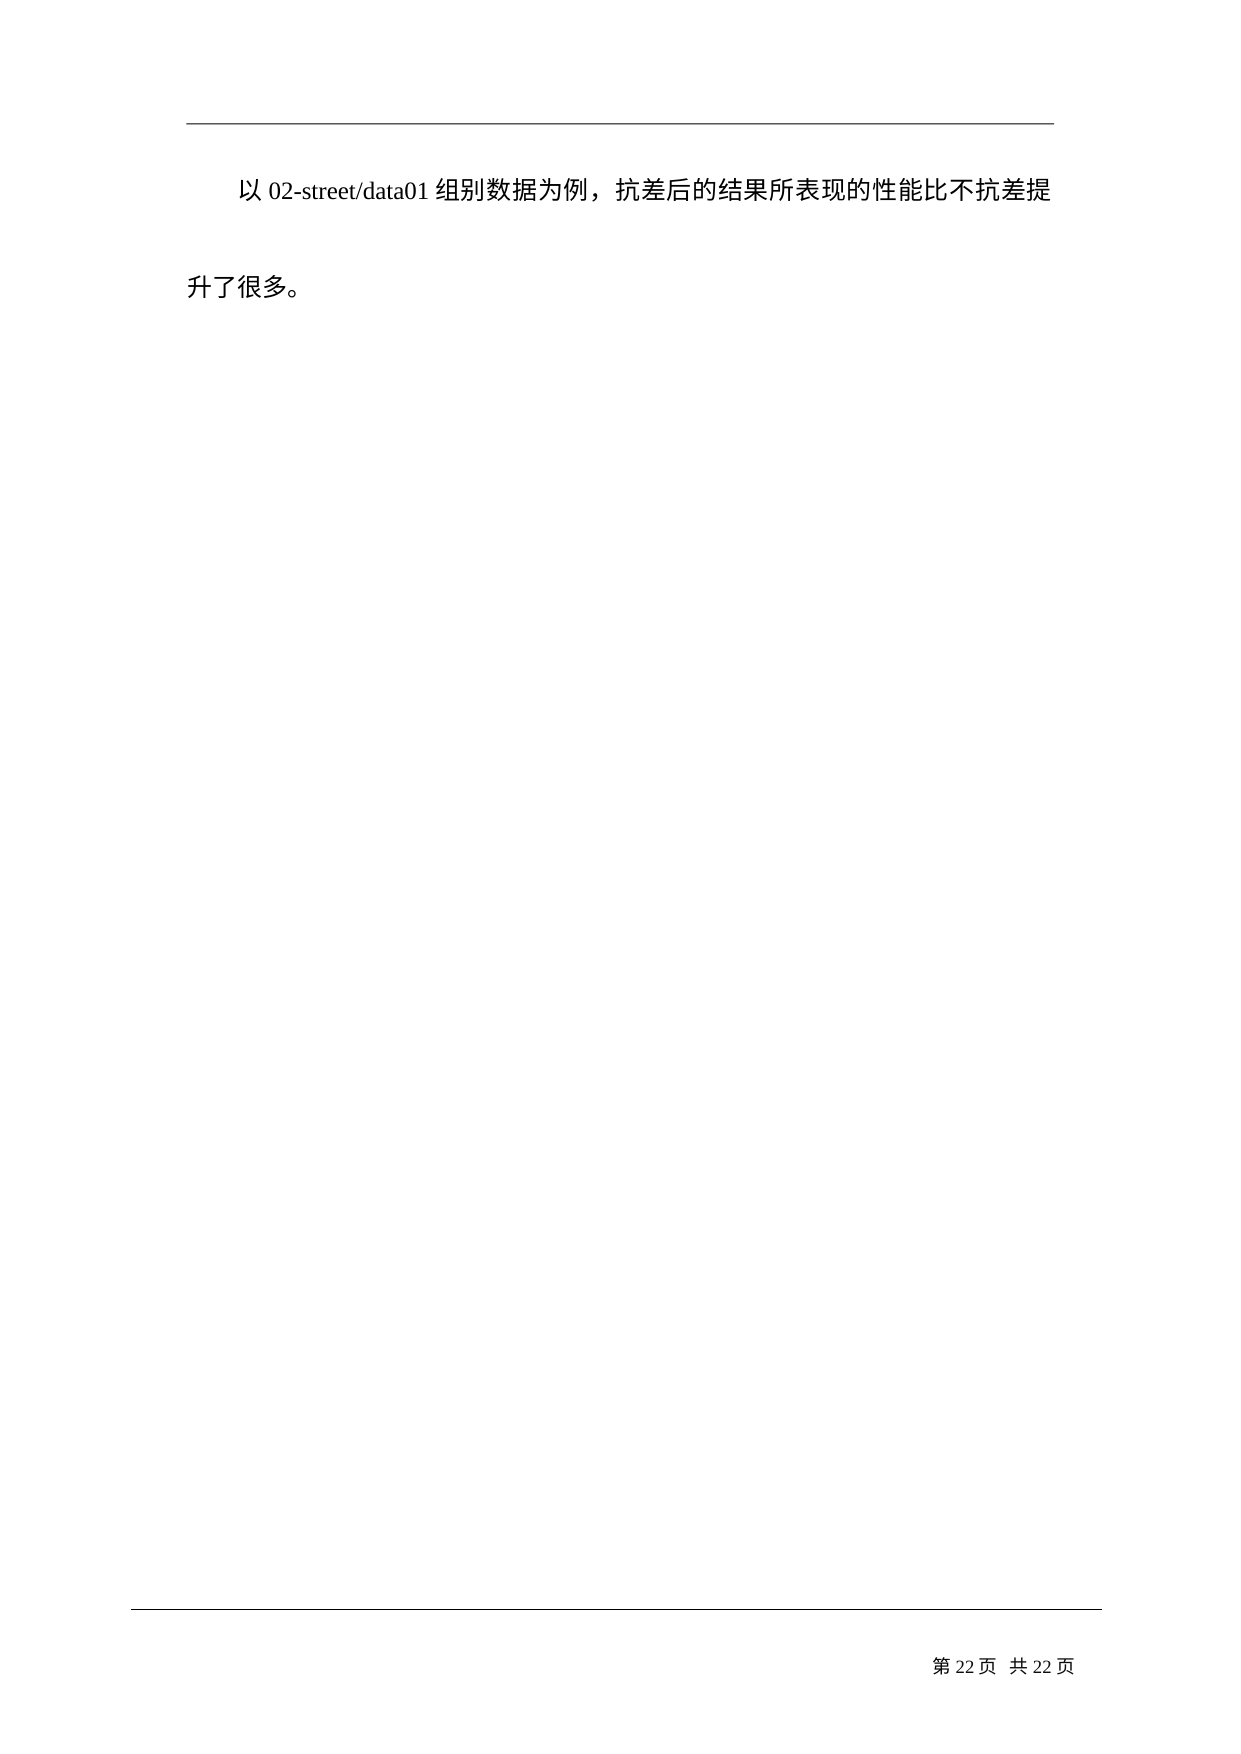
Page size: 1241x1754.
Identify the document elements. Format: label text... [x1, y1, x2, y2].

text 以02-street/data01组别数据为例，抗差后的结果所表现的性能比不抗差提升了很多。 [187, 156, 1053, 318]
